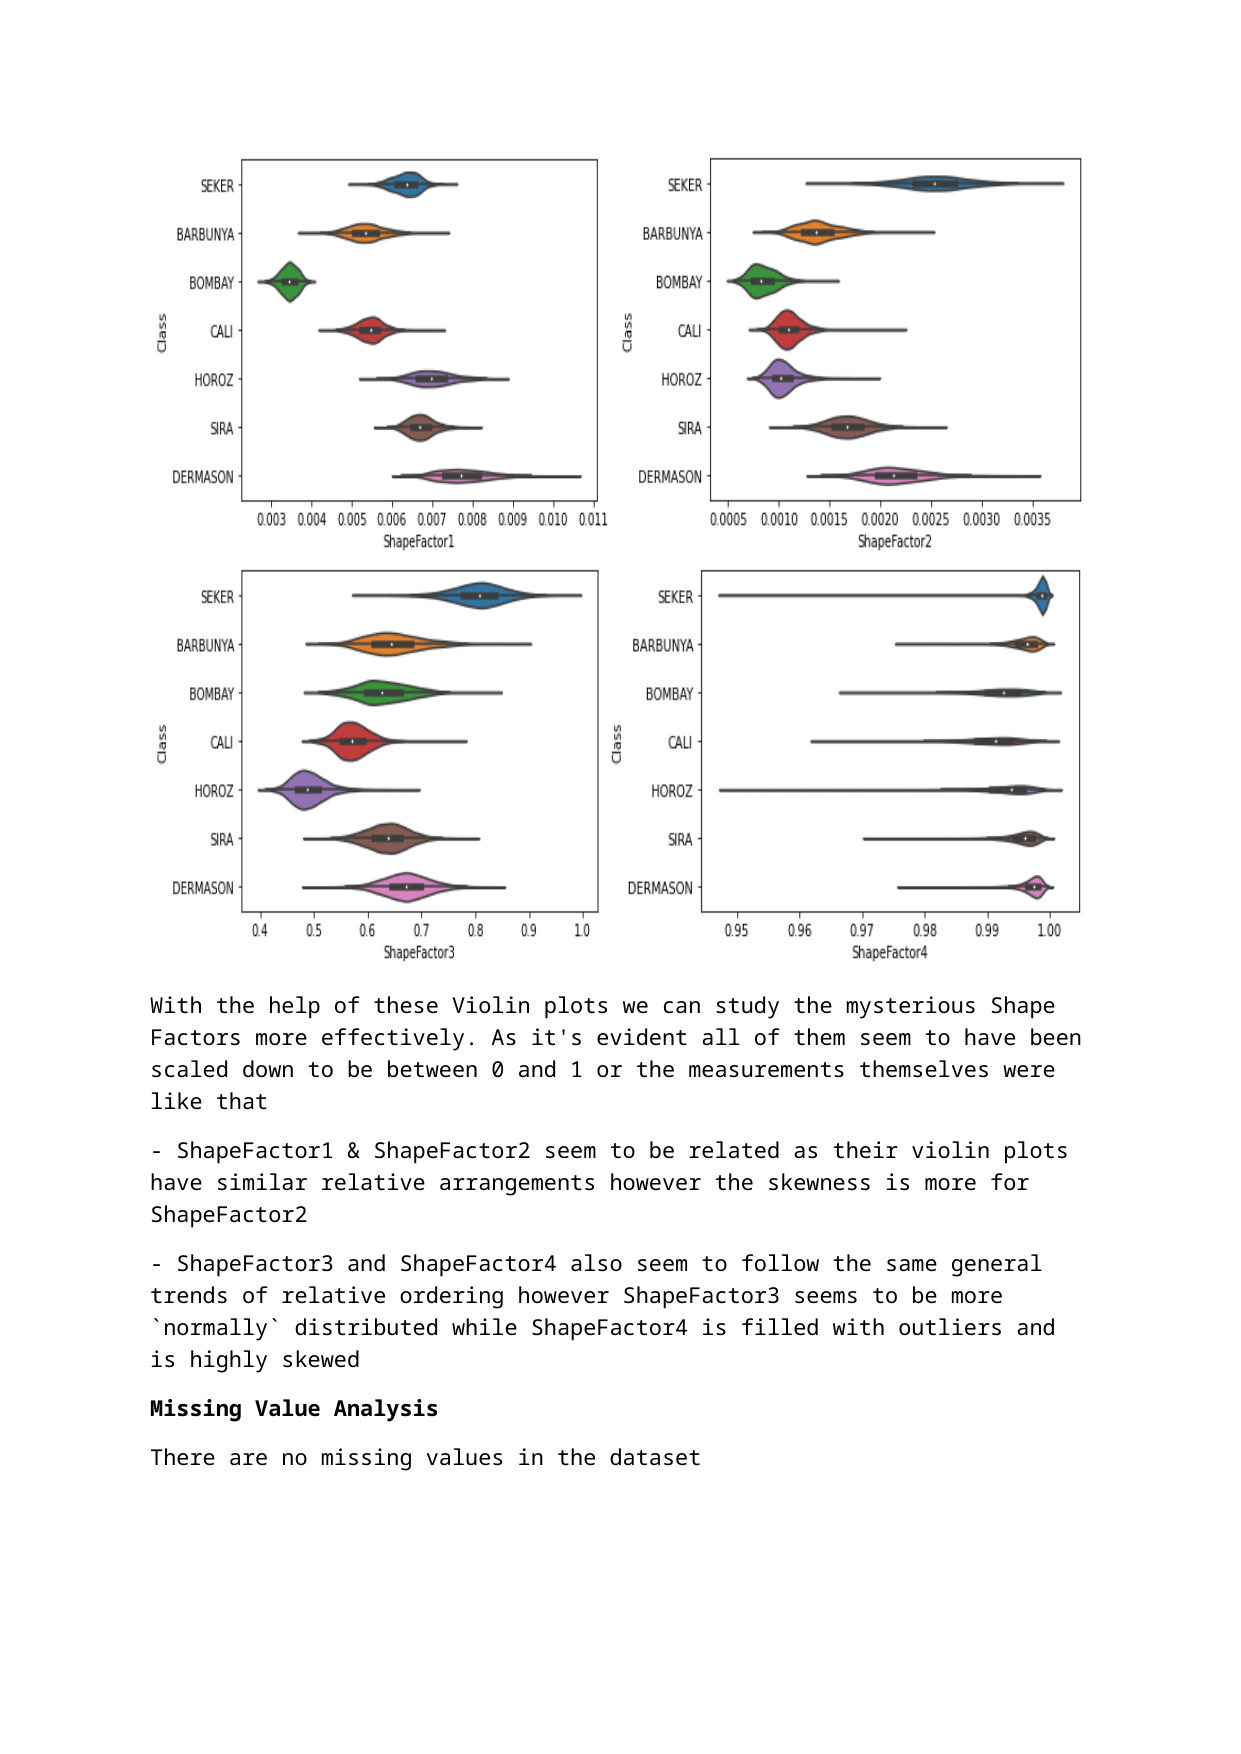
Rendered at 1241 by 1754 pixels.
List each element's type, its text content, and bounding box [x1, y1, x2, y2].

text With the help of these Violin plots we can study the mysterious Shape Factors more effectively. As it's evident all of them seem to have been scaled down to be between 0 and 1 or the measurements themselves were like that [150, 990, 1090, 1116]
picture [150, 150, 1088, 560]
picture [150, 561, 1087, 971]
text There are no missing values in the dataset [150, 1441, 1090, 1471]
text - ShapeFactor3 and ShapeFactor4 also seem to follow the same general trends of relative ordering however ShapeFactor3 seems to be more `normally` distributed while ShapeFactor4 is filled with outliers and is highly skewed [150, 1248, 1090, 1374]
text Missing Value Analysis [150, 1393, 1090, 1422]
text - ShapeFactor1 & ShapeFactor2 seem to be related as their violin plots have similar relative arrangements however the skewness is more for ShapeFactor2 [150, 1135, 1090, 1229]
